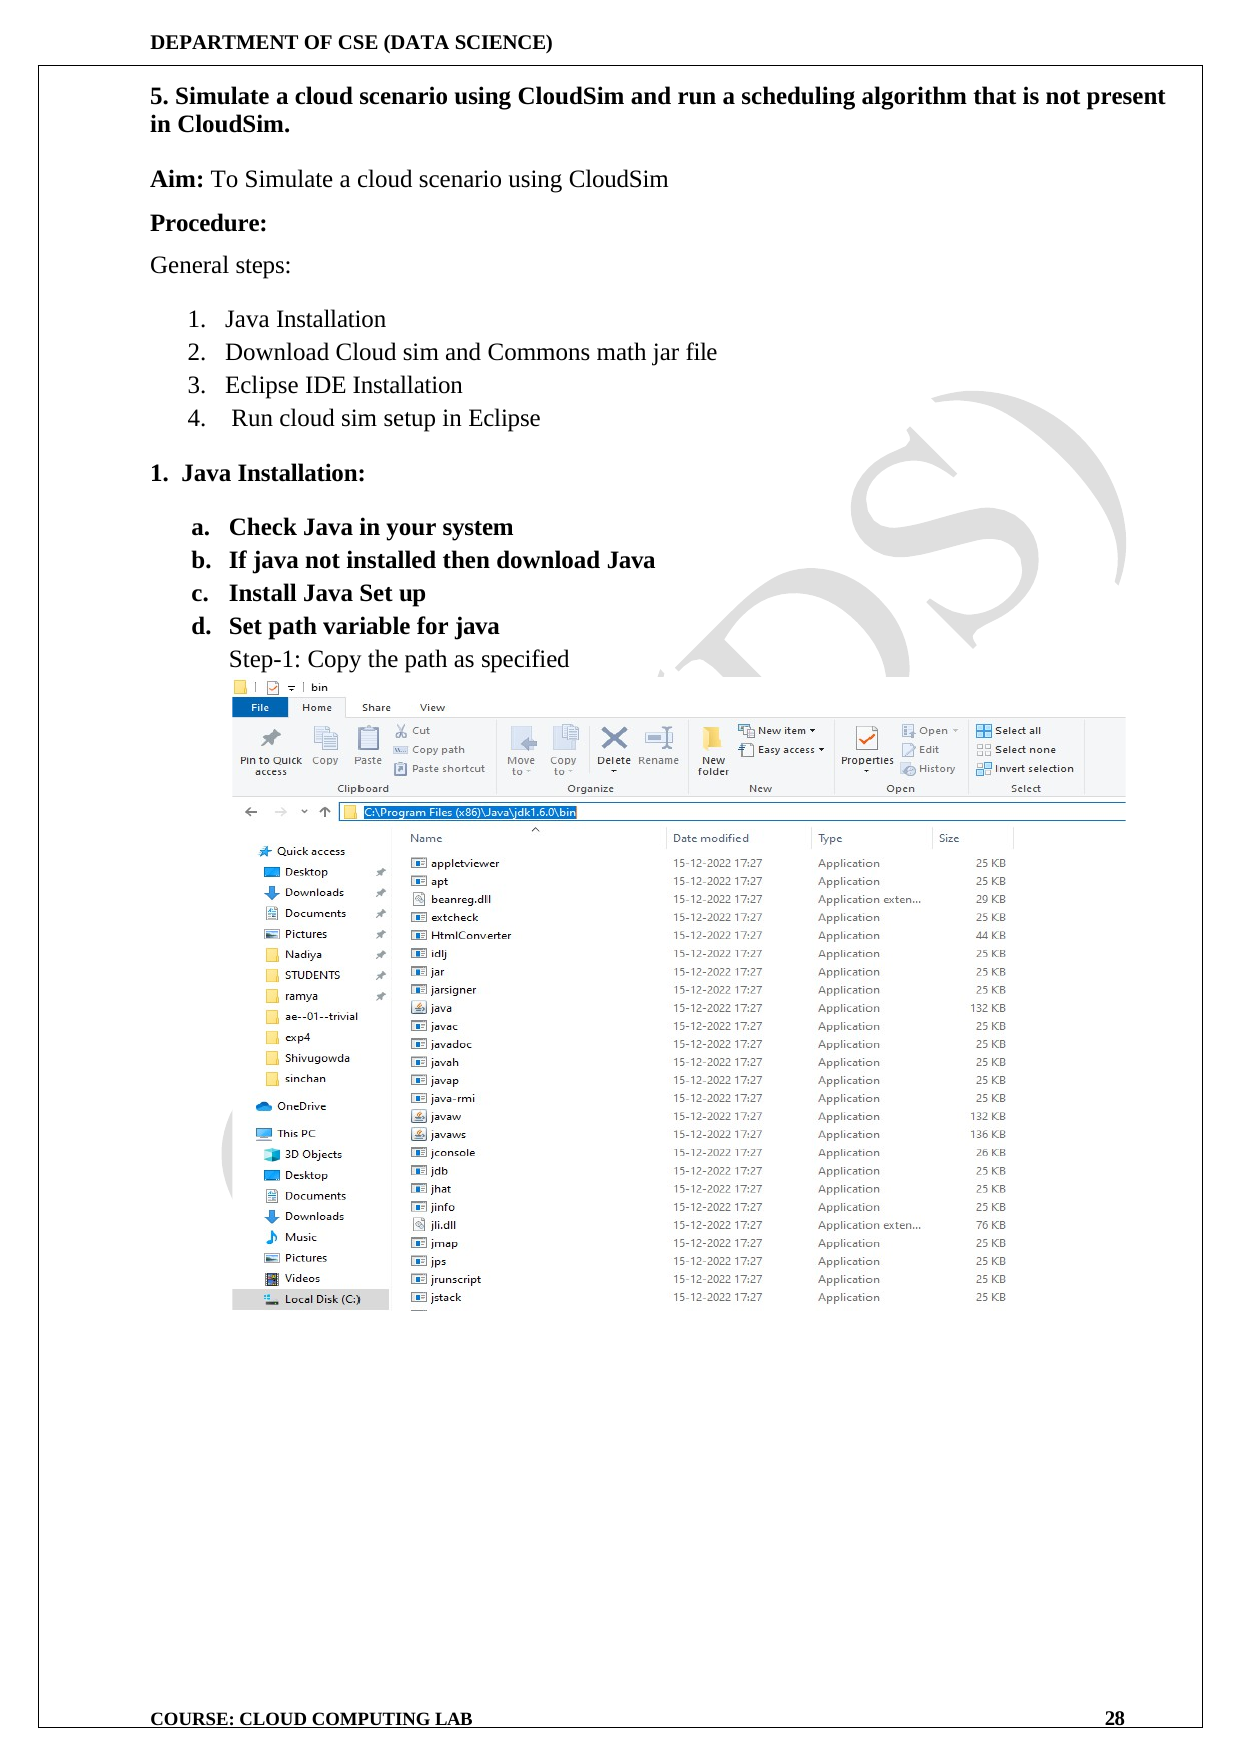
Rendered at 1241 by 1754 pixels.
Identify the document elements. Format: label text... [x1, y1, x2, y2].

list Set path variable for java [191, 611, 1202, 640]
list Download Cloud sim and Commons math jar file [187, 337, 1202, 366]
text Step-1: Copy the path as specified [229, 644, 1202, 673]
subtitle Simulate a cloud scenario using CloudSim and run a scheduling algorithm that is not present in CloudSim. [150, 81, 1166, 138]
picture [232, 677, 1126, 1311]
list Check Java in your system [191, 512, 1202, 541]
list Eclipse IDE Installation [187, 371, 1202, 399]
list Java Installation [187, 304, 1202, 333]
text General steps: [150, 251, 1202, 279]
text Aim: To Simulate a cloud scenario using CloudSim [150, 164, 1202, 193]
list Run cloud sim setup in Eclipse [187, 403, 1202, 432]
subtitle Procedure: [150, 208, 1202, 237]
list Java Installation: [150, 458, 1202, 487]
list If java not installed then download Java [191, 545, 1202, 574]
list Install Java Set up [191, 578, 1202, 607]
